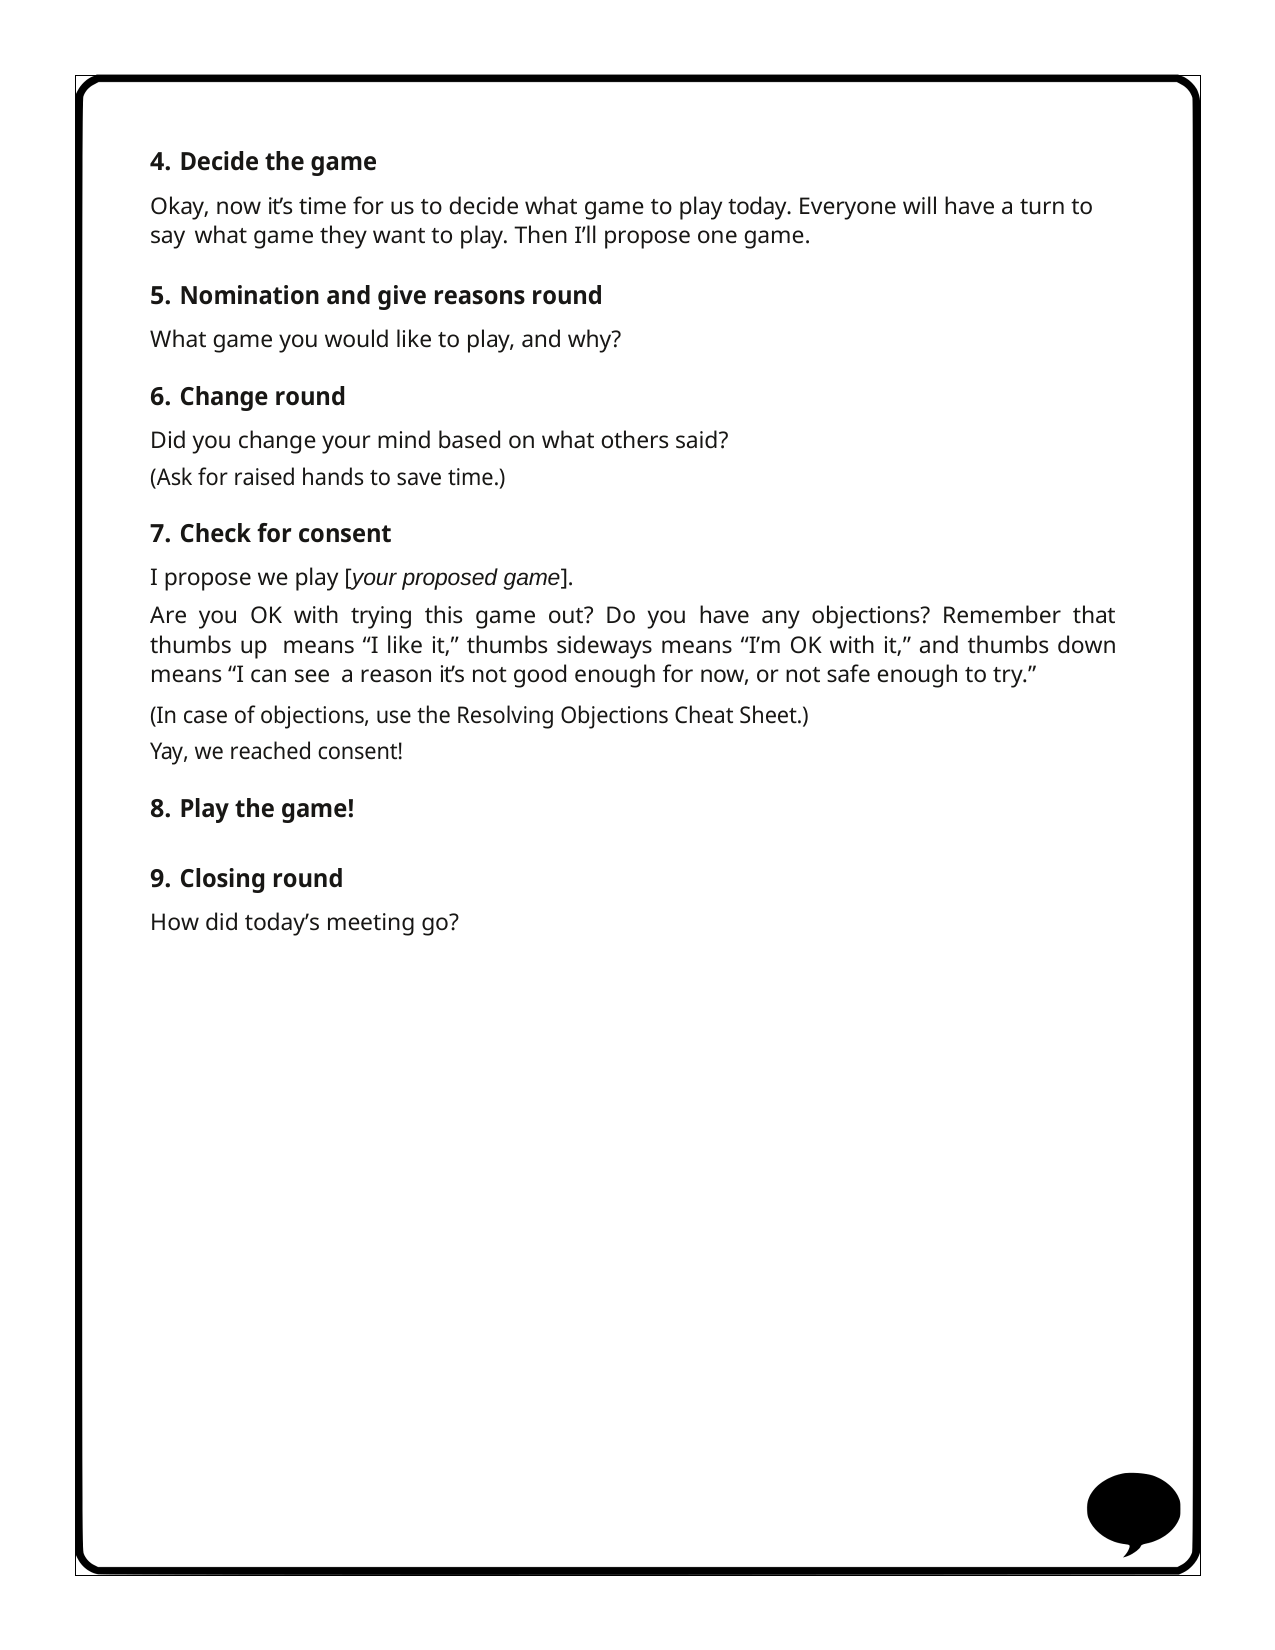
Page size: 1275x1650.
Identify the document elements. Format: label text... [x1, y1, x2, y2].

subtitle Change round [150, 379, 1127, 413]
text (In case of objections, use the Resolving Objections Cheat Sheet.) Yay, we reached consent! [150, 699, 843, 767]
text Are you OK with trying this game out? Do you have any objections? Remember that thumbs up means “I like it,” thumbs sideways means “I’m OK with it,” and thumbs down means “I can see a reason it’s not good enough for now, or not safe enough to try.” [150, 601, 1117, 688]
text How did today’s meeting go? [150, 906, 1127, 938]
list Closing round [150, 861, 1127, 895]
text What game you would like to play, and why? [150, 323, 1127, 354]
subtitle Check for consent [150, 516, 1127, 550]
picture [76, 76, 1200, 1575]
subtitle Decide the game [150, 144, 1127, 178]
subtitle Play the game! [150, 790, 1127, 824]
subtitle Nomination and give reasons round [150, 278, 1127, 312]
text Okay, now it’s time for us to decide what game to play today. Everyone will have a turn to say what game they want to play. Then I’ll propose one game. [150, 191, 1121, 249]
text Did you change your mind based on what others said? (Ask for raised hands to save time.) [150, 424, 741, 492]
text I propose we play [your proposed game]. [150, 561, 1127, 592]
